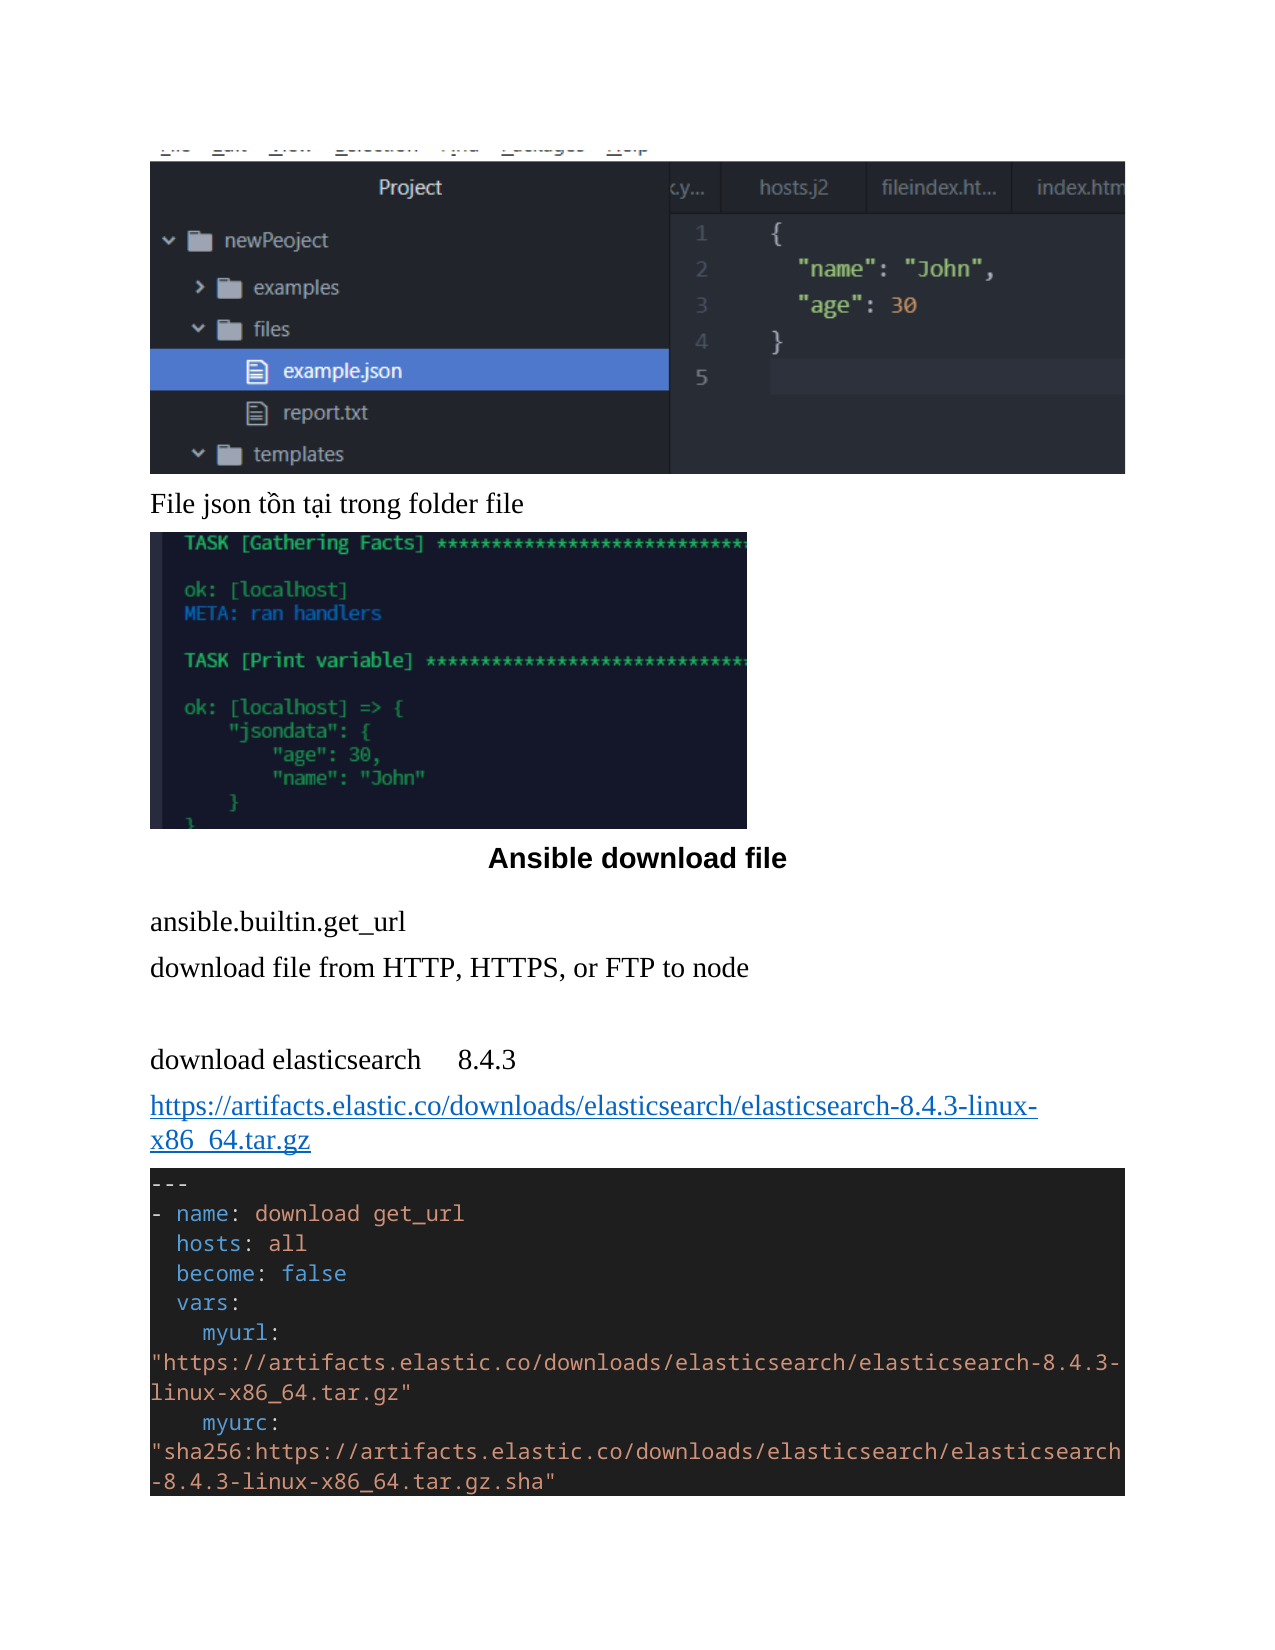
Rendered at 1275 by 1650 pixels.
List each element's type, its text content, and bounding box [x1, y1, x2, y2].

text hosts: all [150, 1228, 1125, 1257]
text ansible.builtin.get_url [150, 904, 1125, 938]
text vars: [150, 1287, 1125, 1317]
text download elasticsearch 8.4.3 [150, 1042, 1125, 1076]
text File json tồn tại trong folder file [150, 486, 1125, 519]
text myurl: "https://artifacts.elastic.co/downloads/elasticsearch/elasticsearch-8.4.3-linux-x86_64.tar.gz" [150, 1317, 1125, 1406]
text https://artifacts.elastic.co/downloads/elasticsearch/elasticsearch-8.4.3-linux-x86_64.tar.gz [150, 1088, 1125, 1156]
text myurc: "sha256:https://artifacts.elastic.co/downloads/elasticsearch/elasticsearch-8.4.3-linux-x86_64.tar.gz.sha" [150, 1406, 1125, 1496]
text become: false [150, 1257, 1125, 1287]
text --- [150, 1168, 1125, 1198]
subtitle Ansible download file [150, 842, 1125, 875]
picture [150, 150, 1125, 474]
text download file from HTTP, HTTPS, or FTP to node [150, 950, 1125, 984]
picture [150, 532, 747, 829]
text - name: download get_url [150, 1198, 1125, 1228]
